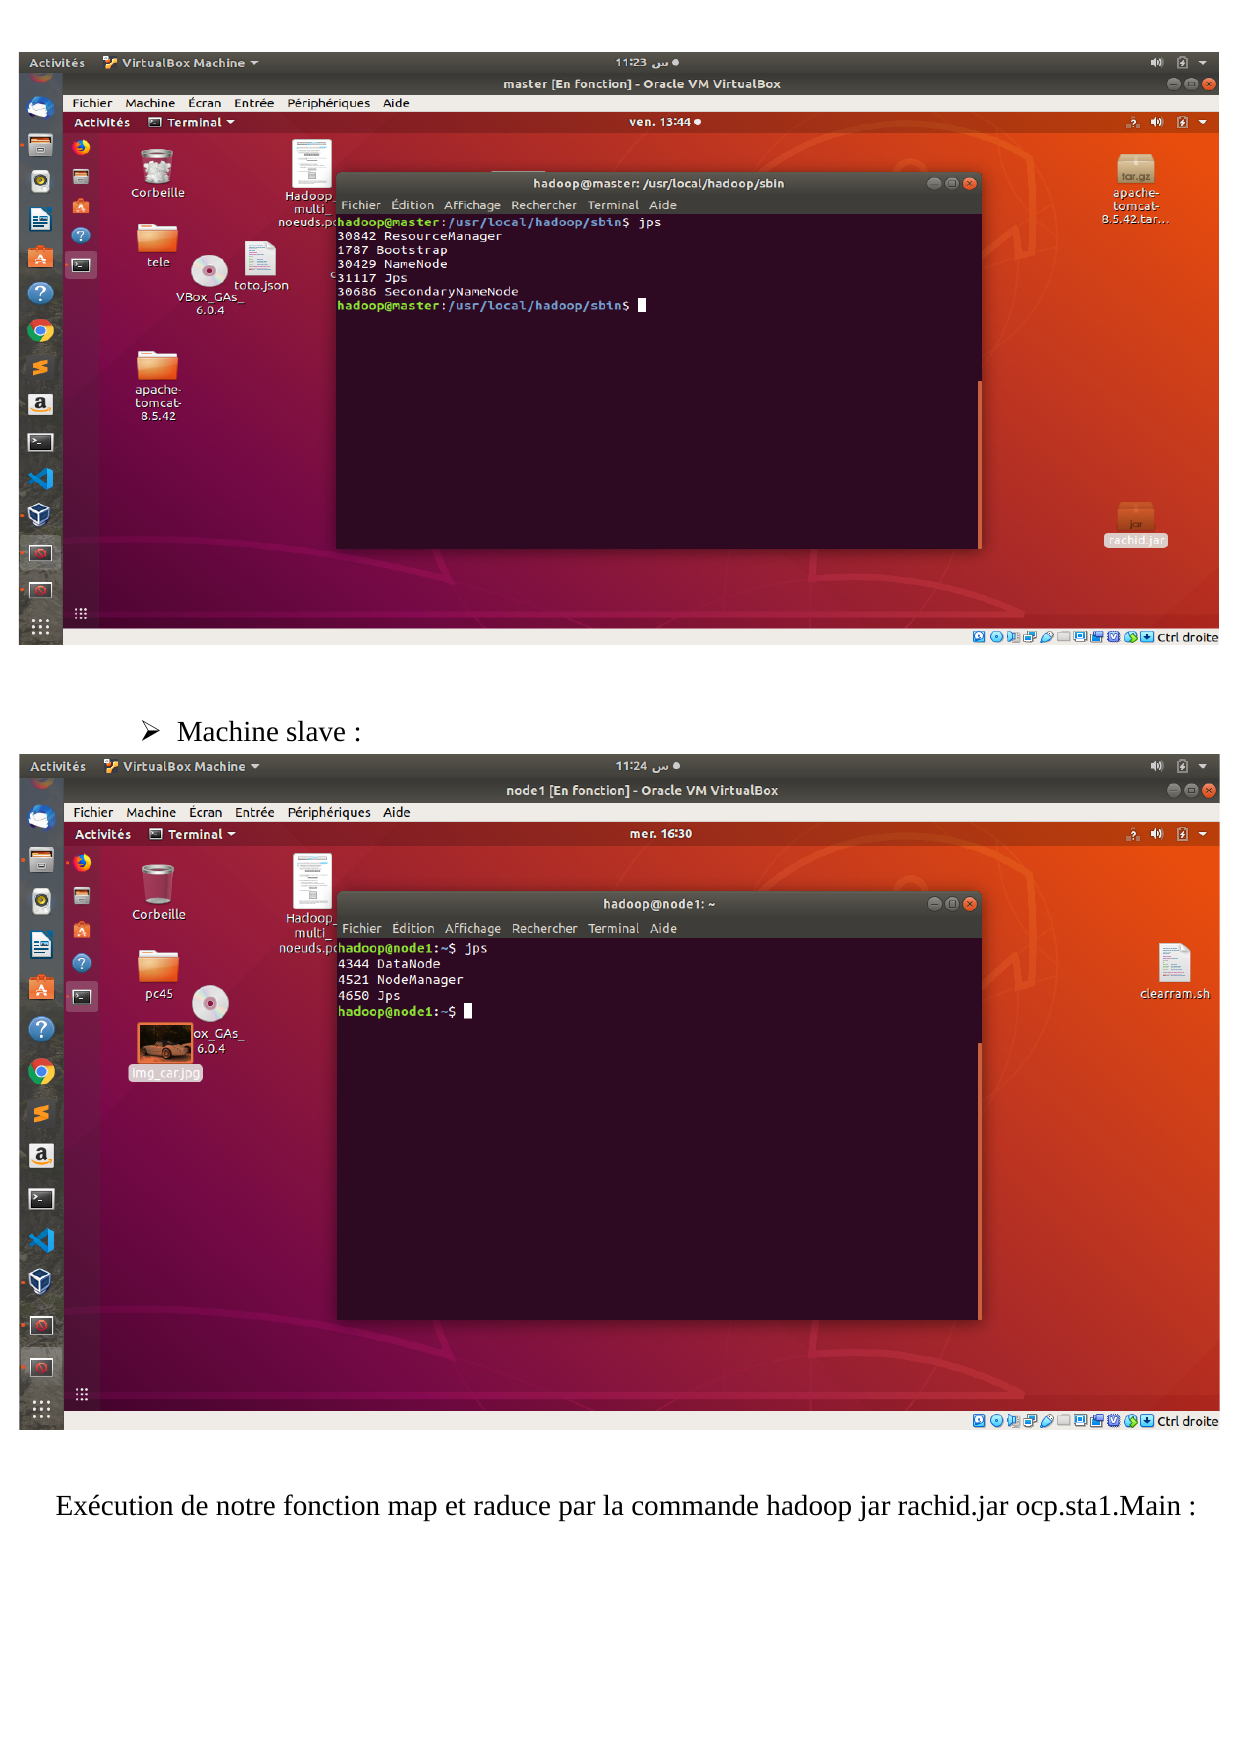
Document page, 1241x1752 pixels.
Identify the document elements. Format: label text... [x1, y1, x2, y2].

picture [19, 754, 1220, 1430]
picture [18, 52, 1219, 645]
list Machine slave : [139, 714, 1219, 748]
list Exécution de notre fonction map et raduce par la commande hadoop jar rachid.jar ocp.sta1.Main : [19, 1488, 1219, 1521]
